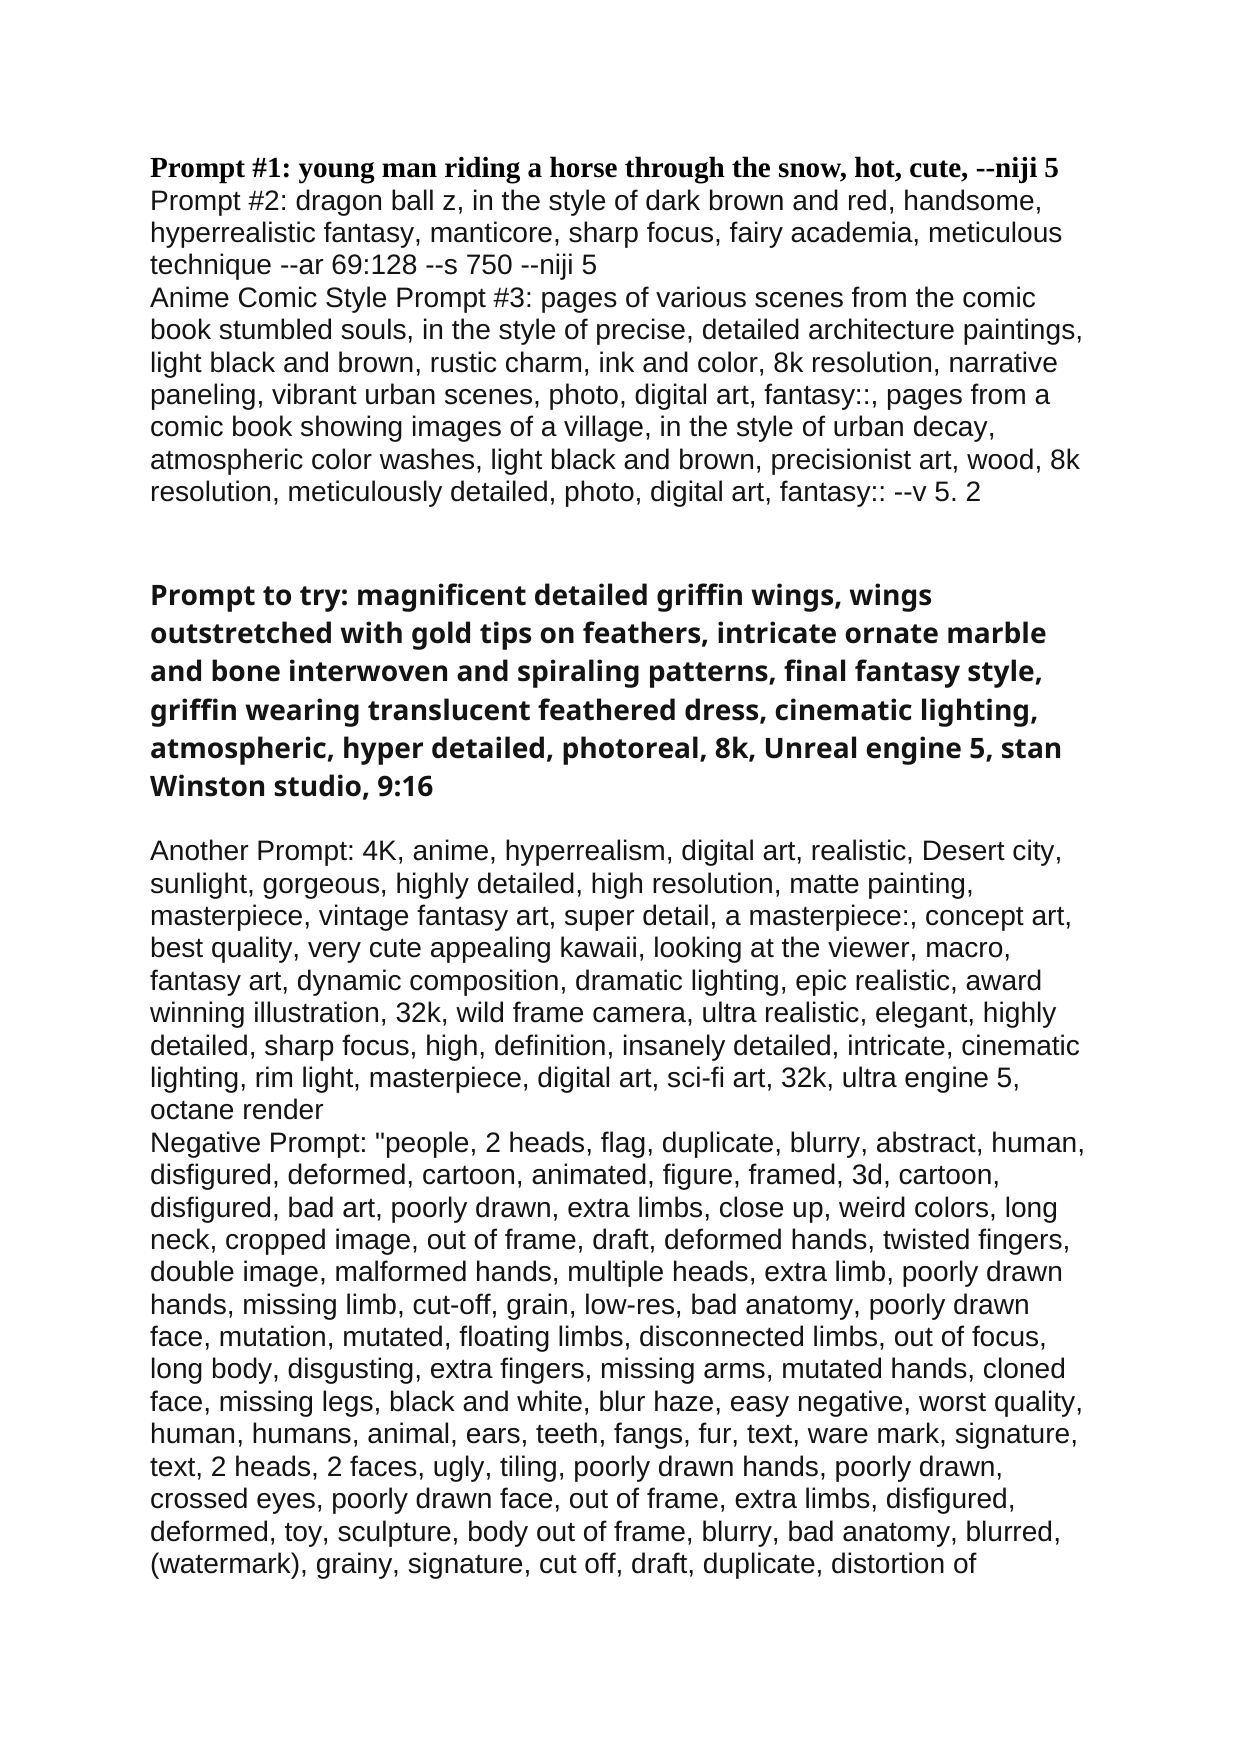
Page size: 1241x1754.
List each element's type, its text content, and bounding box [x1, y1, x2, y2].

text Anime Comic Style Prompt #3: pages of various scenes from the comic book stumbled souls, in the style of precise, detailed architecture paintings, light black and brown, rustic charm, ink and color, 8k resolution, narrative paneling, vibrant urban scenes, photo, digital art, fantasy::, pages from a comic book showing images of a village, in the style of urban decay, atmospheric color washes, light black and brown, precisionist art, wood, 8k resolution, meticulously detailed, photo, digital art, fantasy:: --v 5. 2 [150, 281, 1090, 507]
subtitle Prompt #1: young man riding a horse through the snow, hot, cute, --niji 5 [150, 150, 1090, 183]
text Prompt #2: dragon ball z, in the style of dark brown and red, handsome, hyperrealistic fantasy, manticore, sharp focus, fairy academia, meticulous technique --ar 69:128 --s 750 --niji 5 [150, 183, 1090, 281]
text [150, 1126, 1090, 1579]
text Another Prompt: 4K, anime, hyperrealism, digital art, realistic, Desert city, sunlight, gorgeous, highly detailed, high resolution, matte painting, masterpiece, vintage fantasy art, super detail, a masterpiece:, concept art, best quality, very cute appealing kawaii, looking at the viewer, macro, fantasy art, dynamic composition, dramatic lighting, epic realistic, award winning illustration, 32k, wild frame camera, ultra realistic, elegant, highly detailed, sharp focus, high, definition, insanely detailed, intricate, cinematic lighting, rim light, masterpiece, digital art, sci-fi art, 32k, ultra engine 5, octane render [150, 834, 1090, 1126]
subtitle Prompt to try: magnificent detailed griffin wings, wings outstretched with gold tips on feathers, intricate ornate marble and bone interwoven and spiraling patterns, final fantasy style, griffin wearing translucent feathered dress, cinematic lighting, atmospheric, hyper detailed, photoreal, 8k, Unreal engine 5, stan Winston studio, 9:16 [150, 575, 1090, 805]
